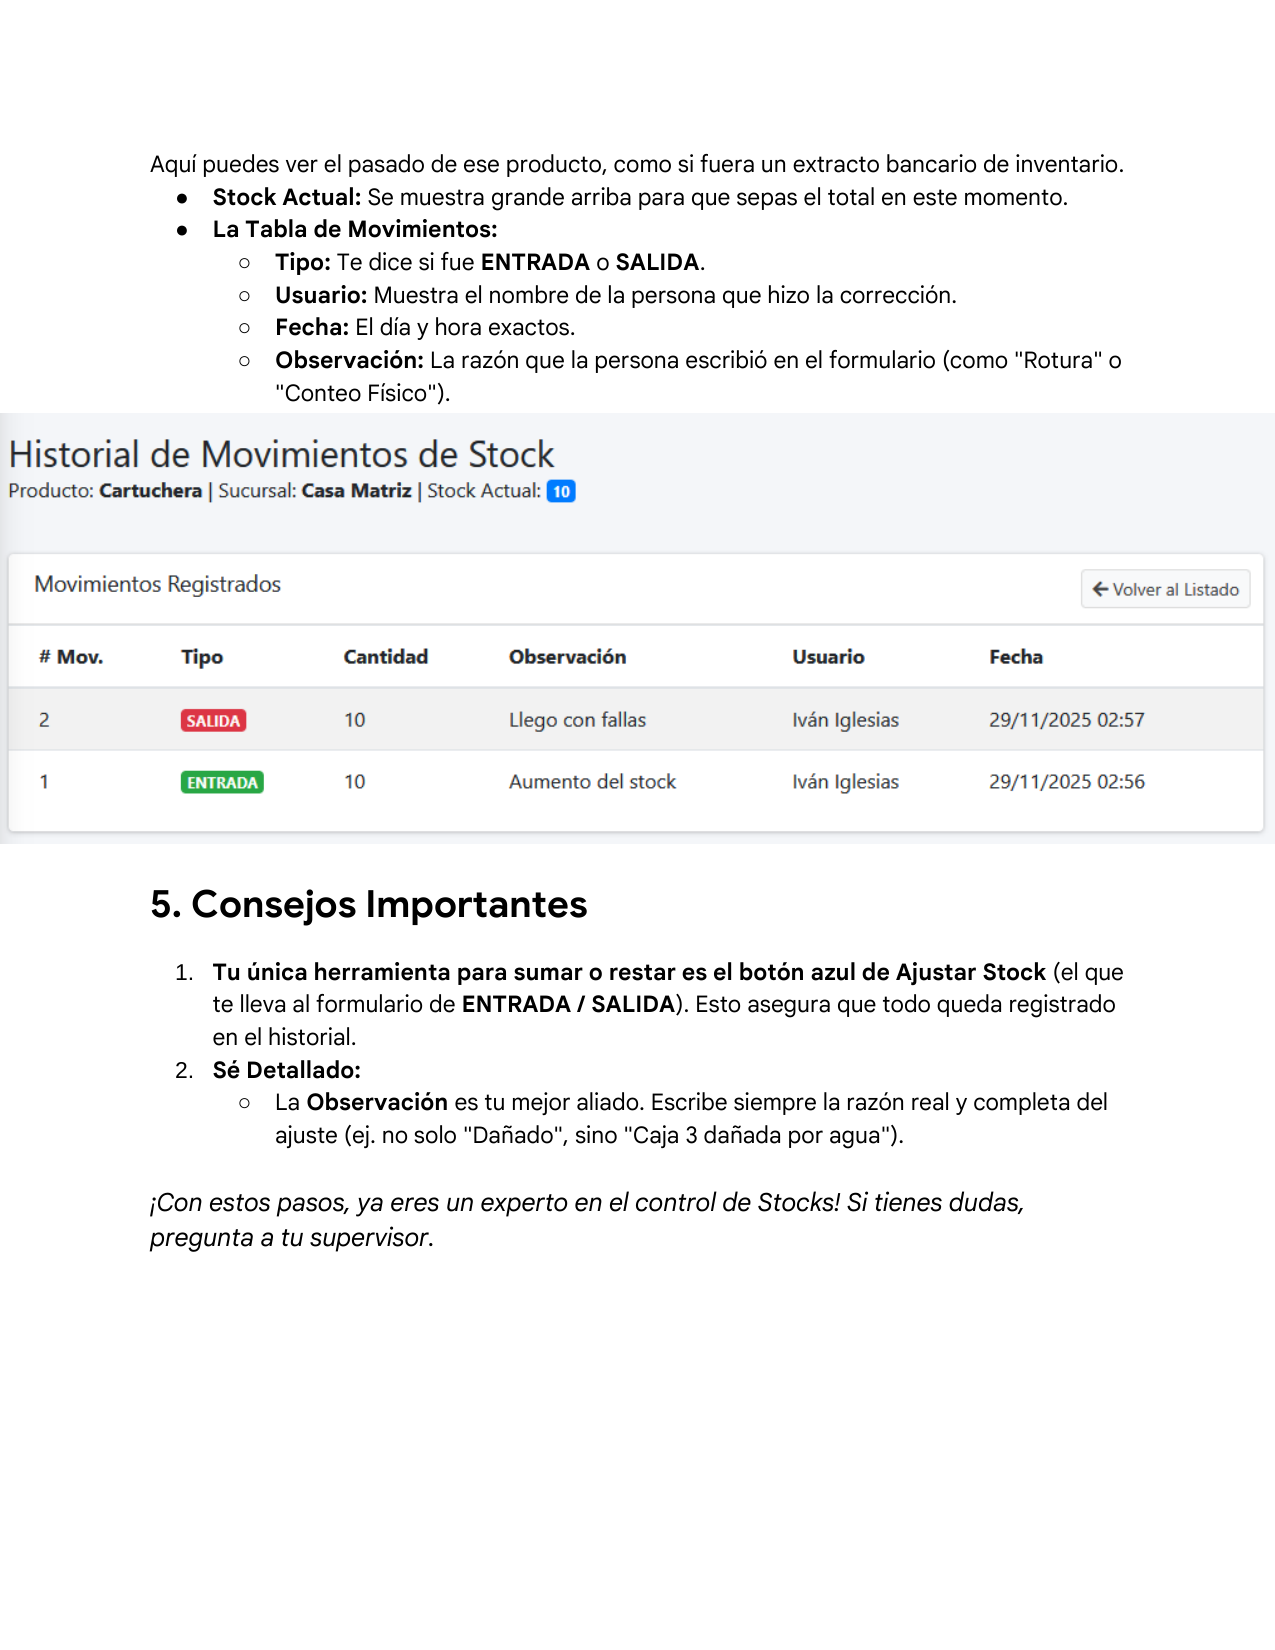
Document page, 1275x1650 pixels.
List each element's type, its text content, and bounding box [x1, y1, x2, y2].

list La Tabla de Movimientos: [175, 215, 1125, 244]
list Tipo: Te dice si fue ENTRADA o SALIDA. [237, 248, 1125, 277]
list Observación: La razón que la persona escribió en el formulario (como "Rotura" o "Conteo Físico"). [237, 346, 1125, 408]
text ¡Con estos pasos, ya eres un experto en el control de Stocks! Si tienes dudas, pregunta a tu supervisor. [150, 1187, 1125, 1254]
list Usuario: Muestra el nombre de la persona que hizo la corrección. [237, 281, 1125, 309]
list La Observación es tu mejor aliado. Escribe siempre la razón real y completa del ajuste (ej. no solo "Dañado", sino "Caja 3 dañada por agua"). [237, 1089, 1125, 1150]
list Fecha: El día y hora exactos. [237, 313, 1125, 342]
subtitle 5. Consejos Importantes [150, 881, 1125, 928]
picture [0, 413, 1275, 844]
list Tu única herramienta para sumar o restar es el botón azul de Ajustar Stock (el que te lleva al formulario de ENTRADA / SALIDA). Esto asegura que todo queda registrado en el historial. [175, 958, 1125, 1052]
list Sé Detallado: [175, 1056, 1125, 1085]
list Stock Actual: Se muestra grande arriba para que sepas el total en este momento. [175, 183, 1125, 211]
text Aquí puedes ver el pasado de ese producto, como si fuera un extracto bancario de inventario. [150, 150, 1125, 179]
